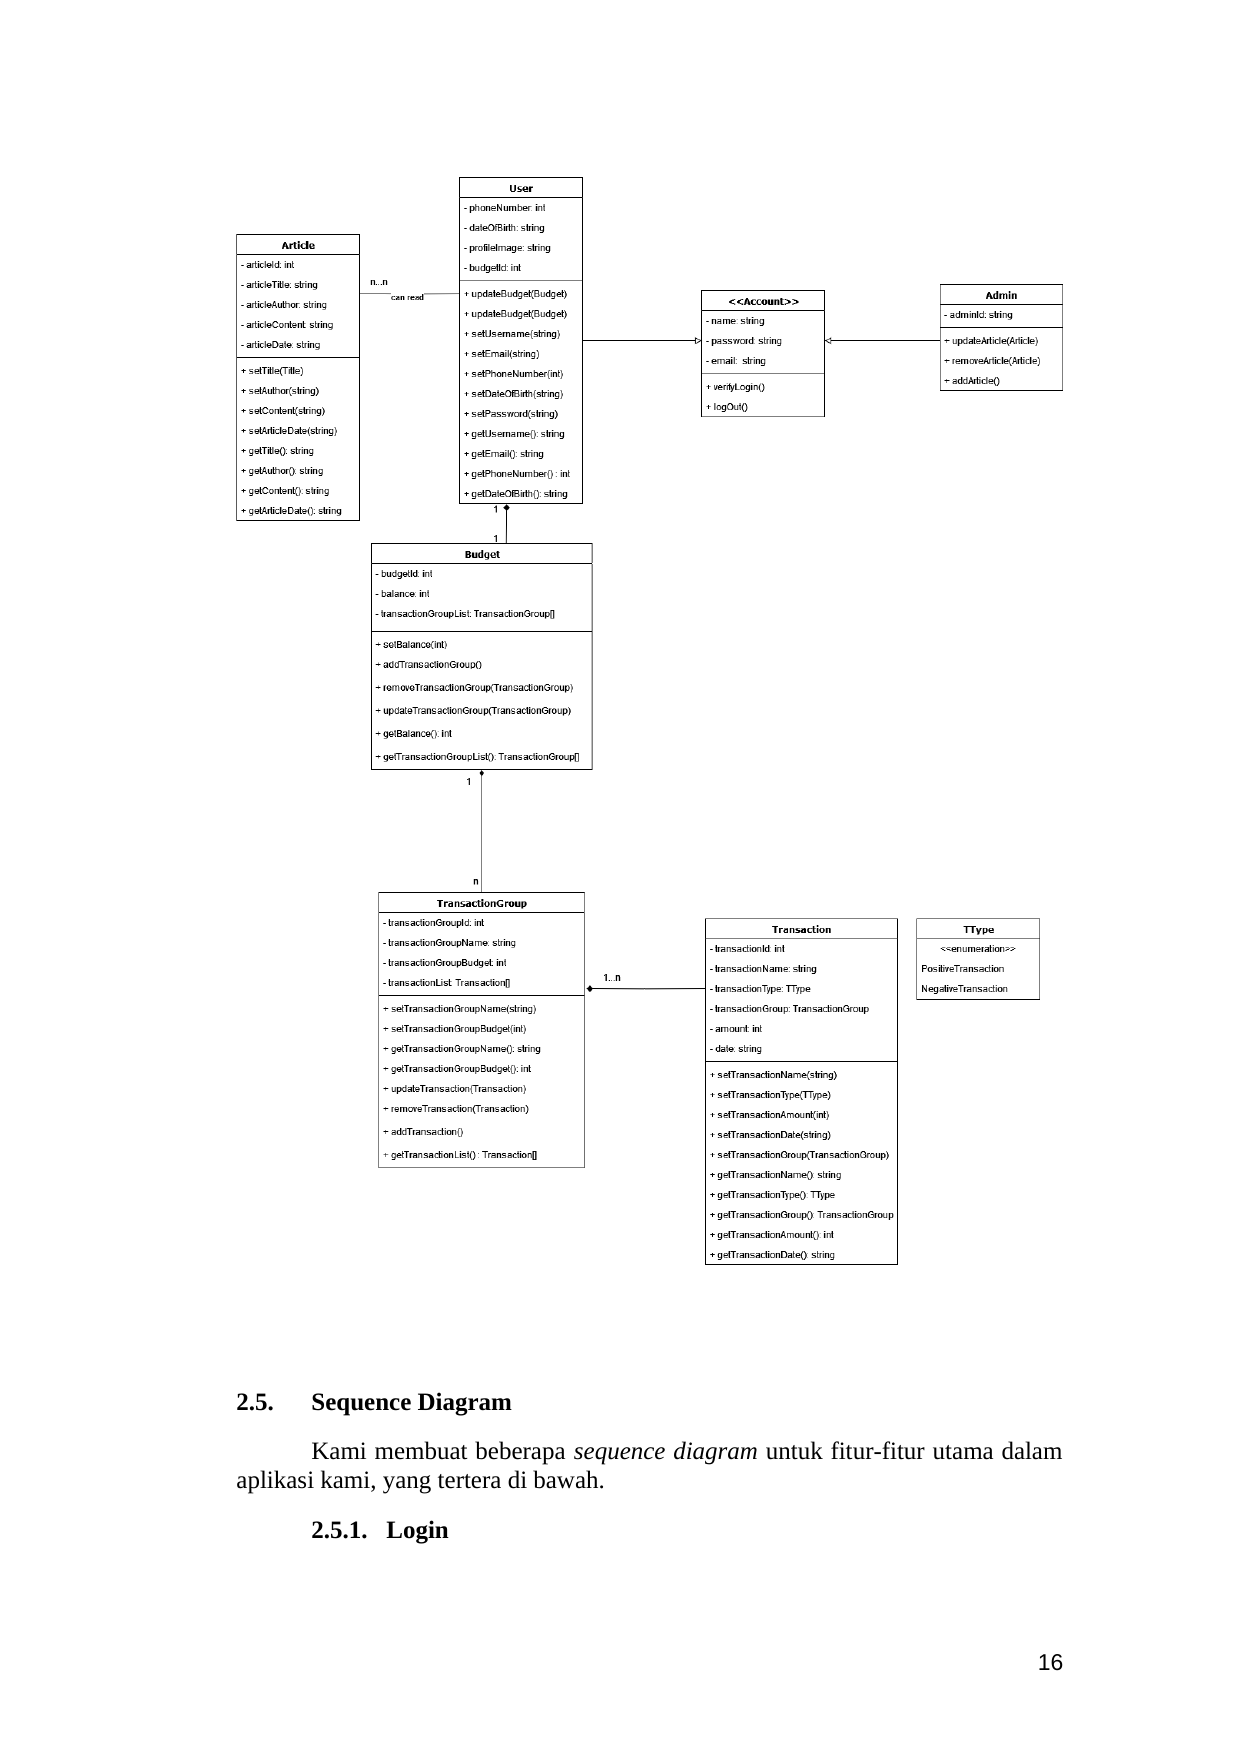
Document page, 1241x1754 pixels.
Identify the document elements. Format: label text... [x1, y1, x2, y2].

text 2.5.1. Login [236, 1515, 1063, 1543]
text Kami membuat beberapa sequence diagram untuk fitur-fitur utama dalam aplikasi kami, yang tertera di bawah. [236, 1436, 1063, 1494]
picture [236, 177, 1063, 1267]
text 2.5. Sequence Diagram [236, 1387, 1063, 1416]
